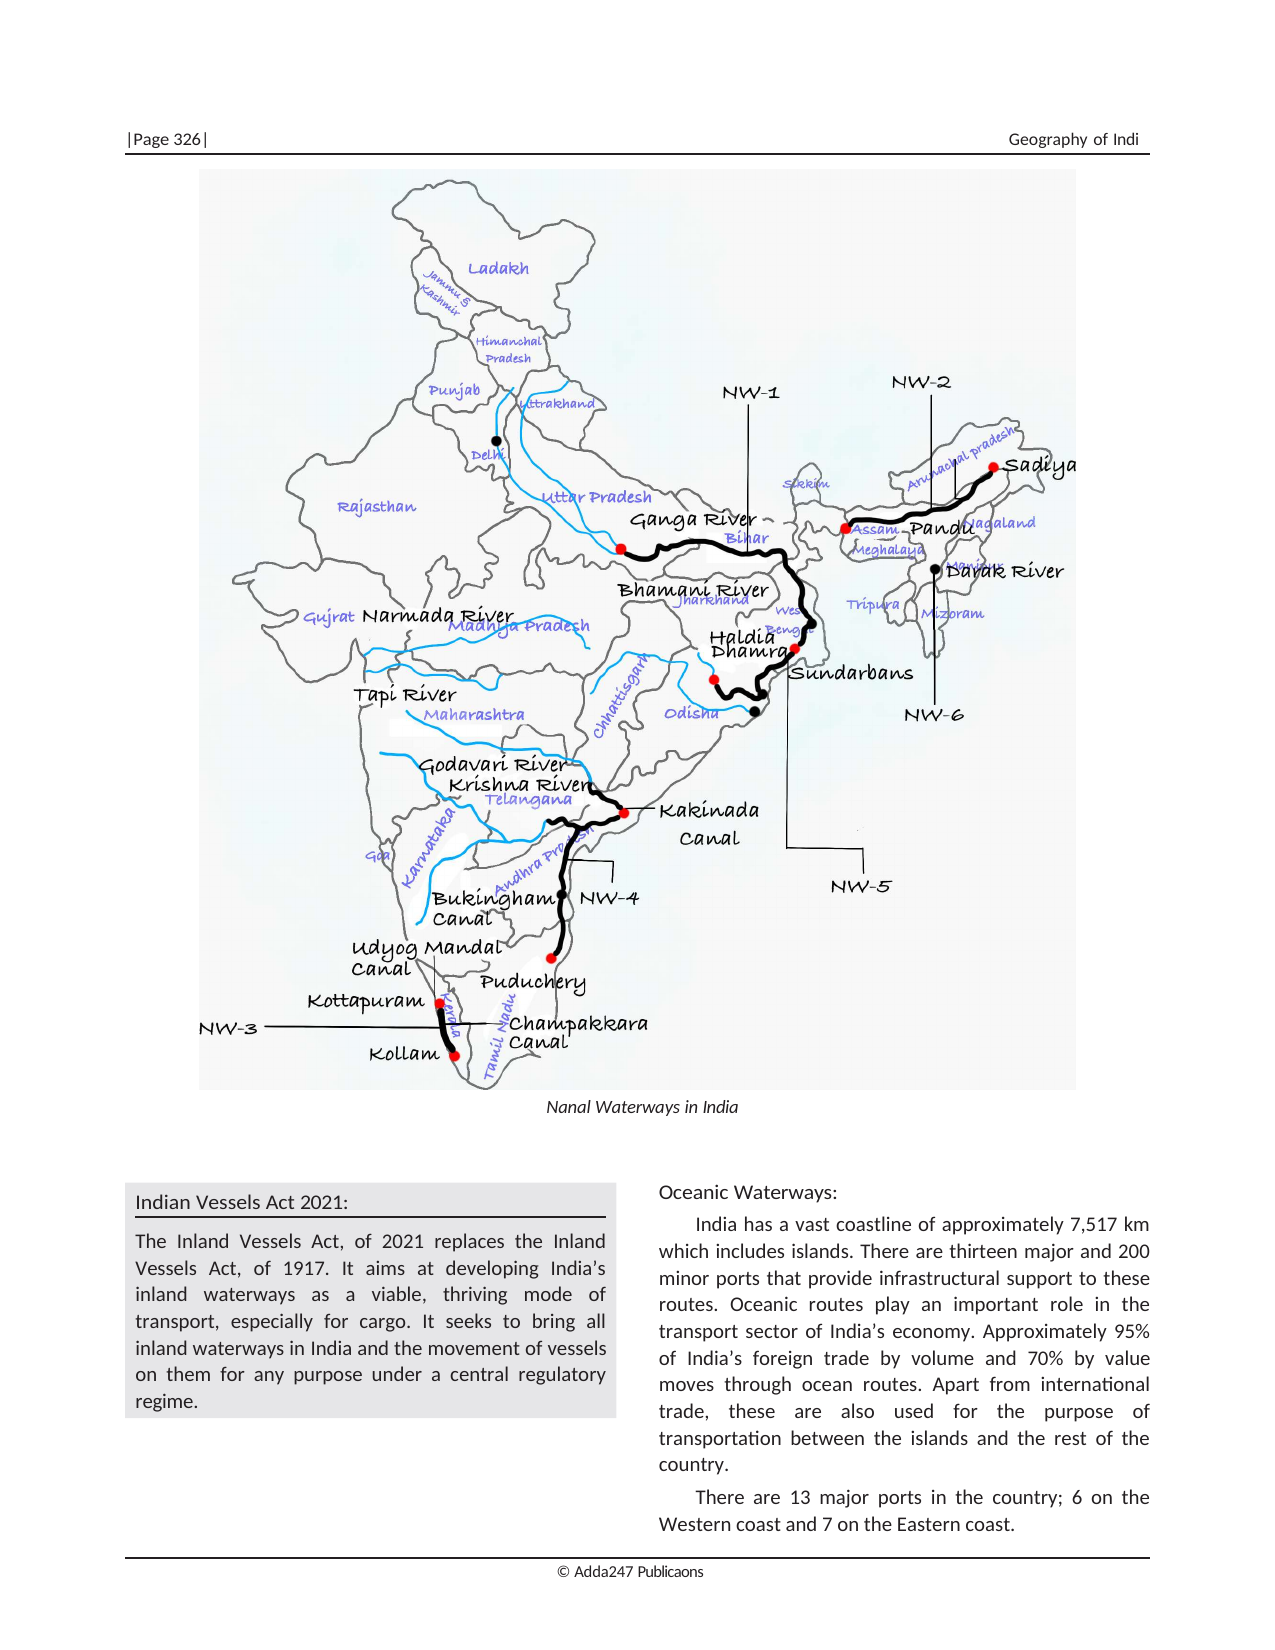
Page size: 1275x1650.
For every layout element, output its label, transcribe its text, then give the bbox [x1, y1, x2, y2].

text India has a vast coastline of approximately 7,517 km which includes islands. There are thirteen major and 200 minor ports that provide infrastructural support to these routes. Oceanic routes play an important role in the transport sector of India’s economy. Approximately 95% of India’s foreign trade by volume and 70% by value moves through ocean routes. Apart from international trade, these are also used for the purpose of transportation between the islands and the rest of the country. [659, 1212, 1151, 1477]
text Nanal Waterways in India [123, 1095, 1162, 1118]
text Oceanic Waterways: [659, 1179, 1162, 1204]
text There are 13 major ports in the country; 6 on the Western coast and 7 on the Eastern coast. [659, 1484, 1151, 1537]
picture [199, 169, 1076, 1090]
